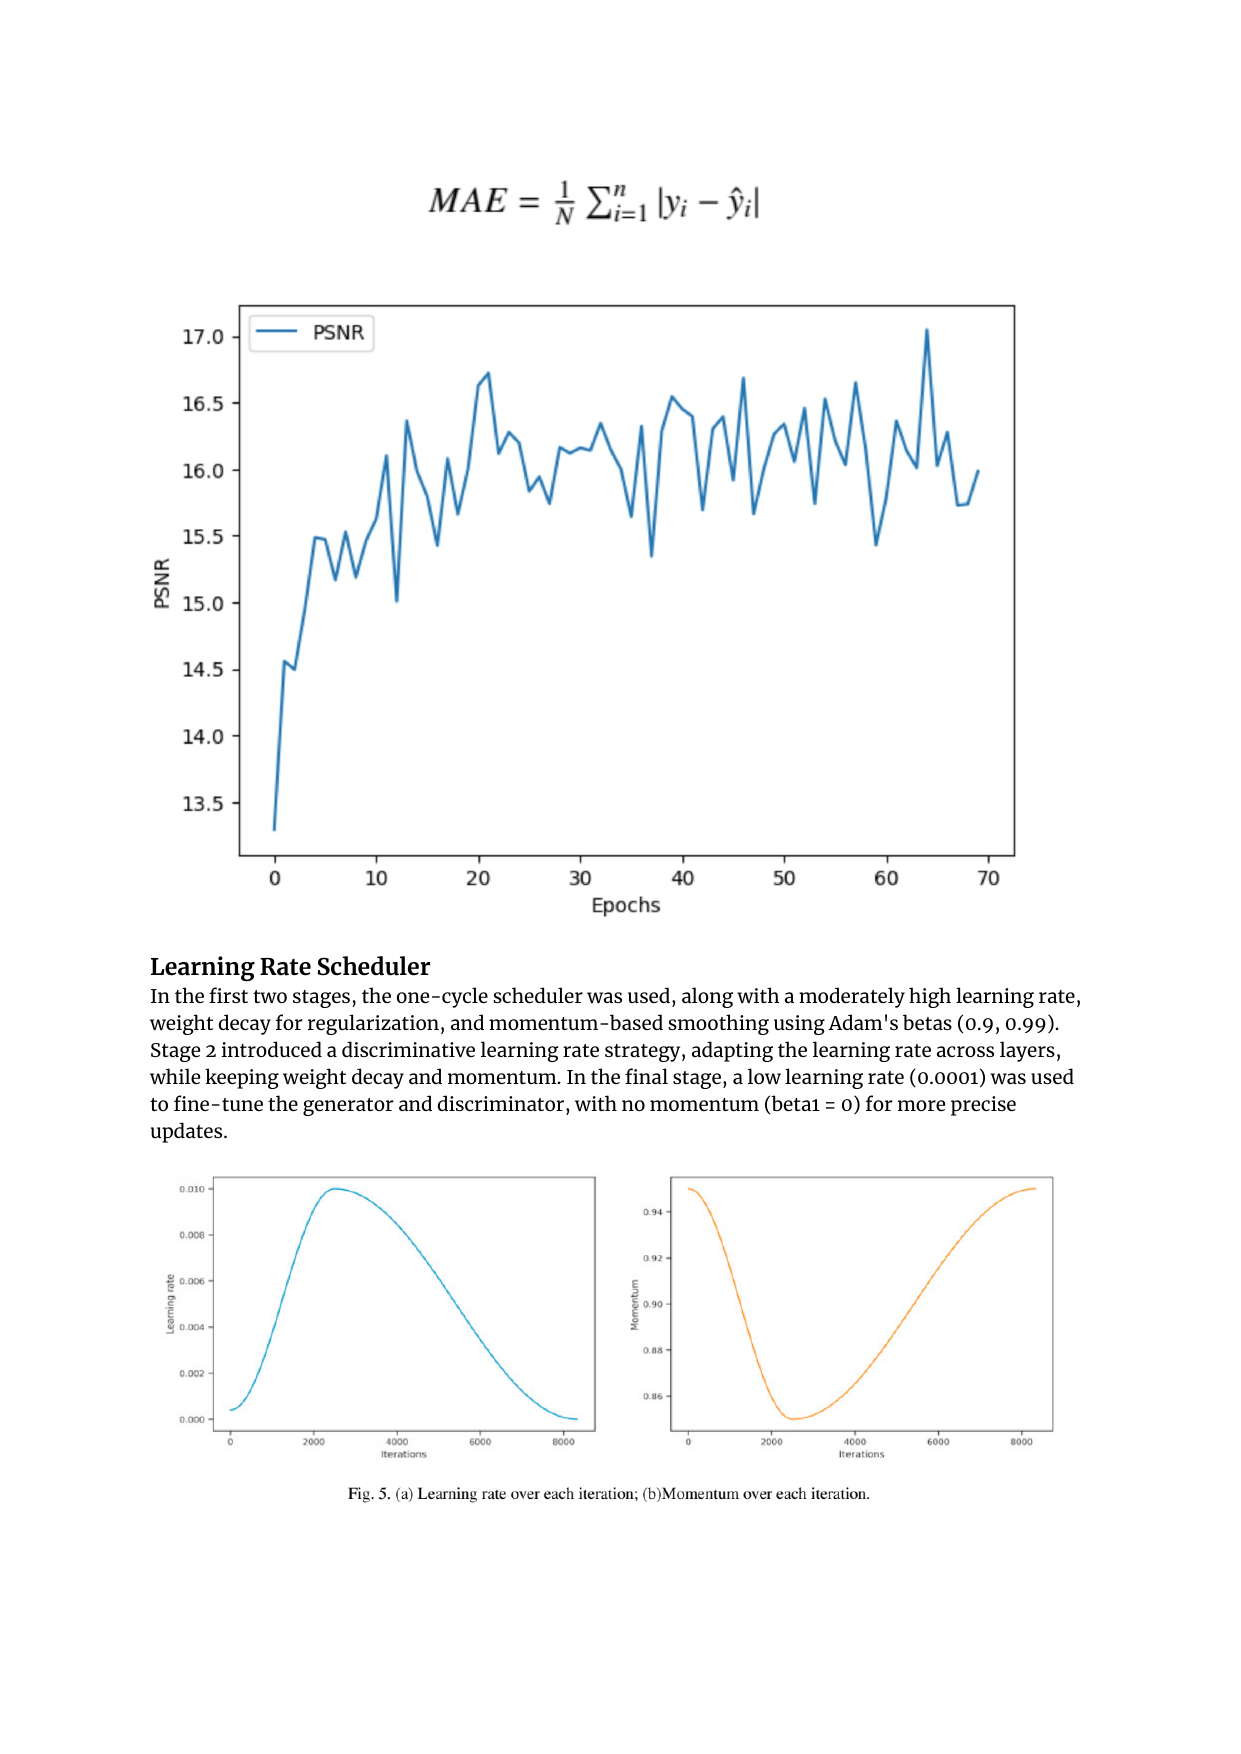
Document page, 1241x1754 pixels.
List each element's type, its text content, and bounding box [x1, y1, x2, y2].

picture [369, 150, 821, 288]
text Stage 2 introduced a discriminative learning rate strategy, adapting the learning rate across layers, while keeping weight decay and momentum. In the final stage, a low learning rate (0.0001) was used to fine-tune the generator and discriminator, with no momentum (beta1 = 0) for more precise updates. [150, 1039, 1090, 1144]
text In the first two stages, the one-cycle scheduler was used, along with a moderately high learning rate, weight decay for regularization, and momentum-based smoothing using Adam's betas (0.9, 0.99). [150, 985, 1090, 1036]
picture [150, 1147, 1091, 1521]
picture [150, 292, 1029, 922]
text Learning Rate Scheduler [150, 952, 1090, 981]
